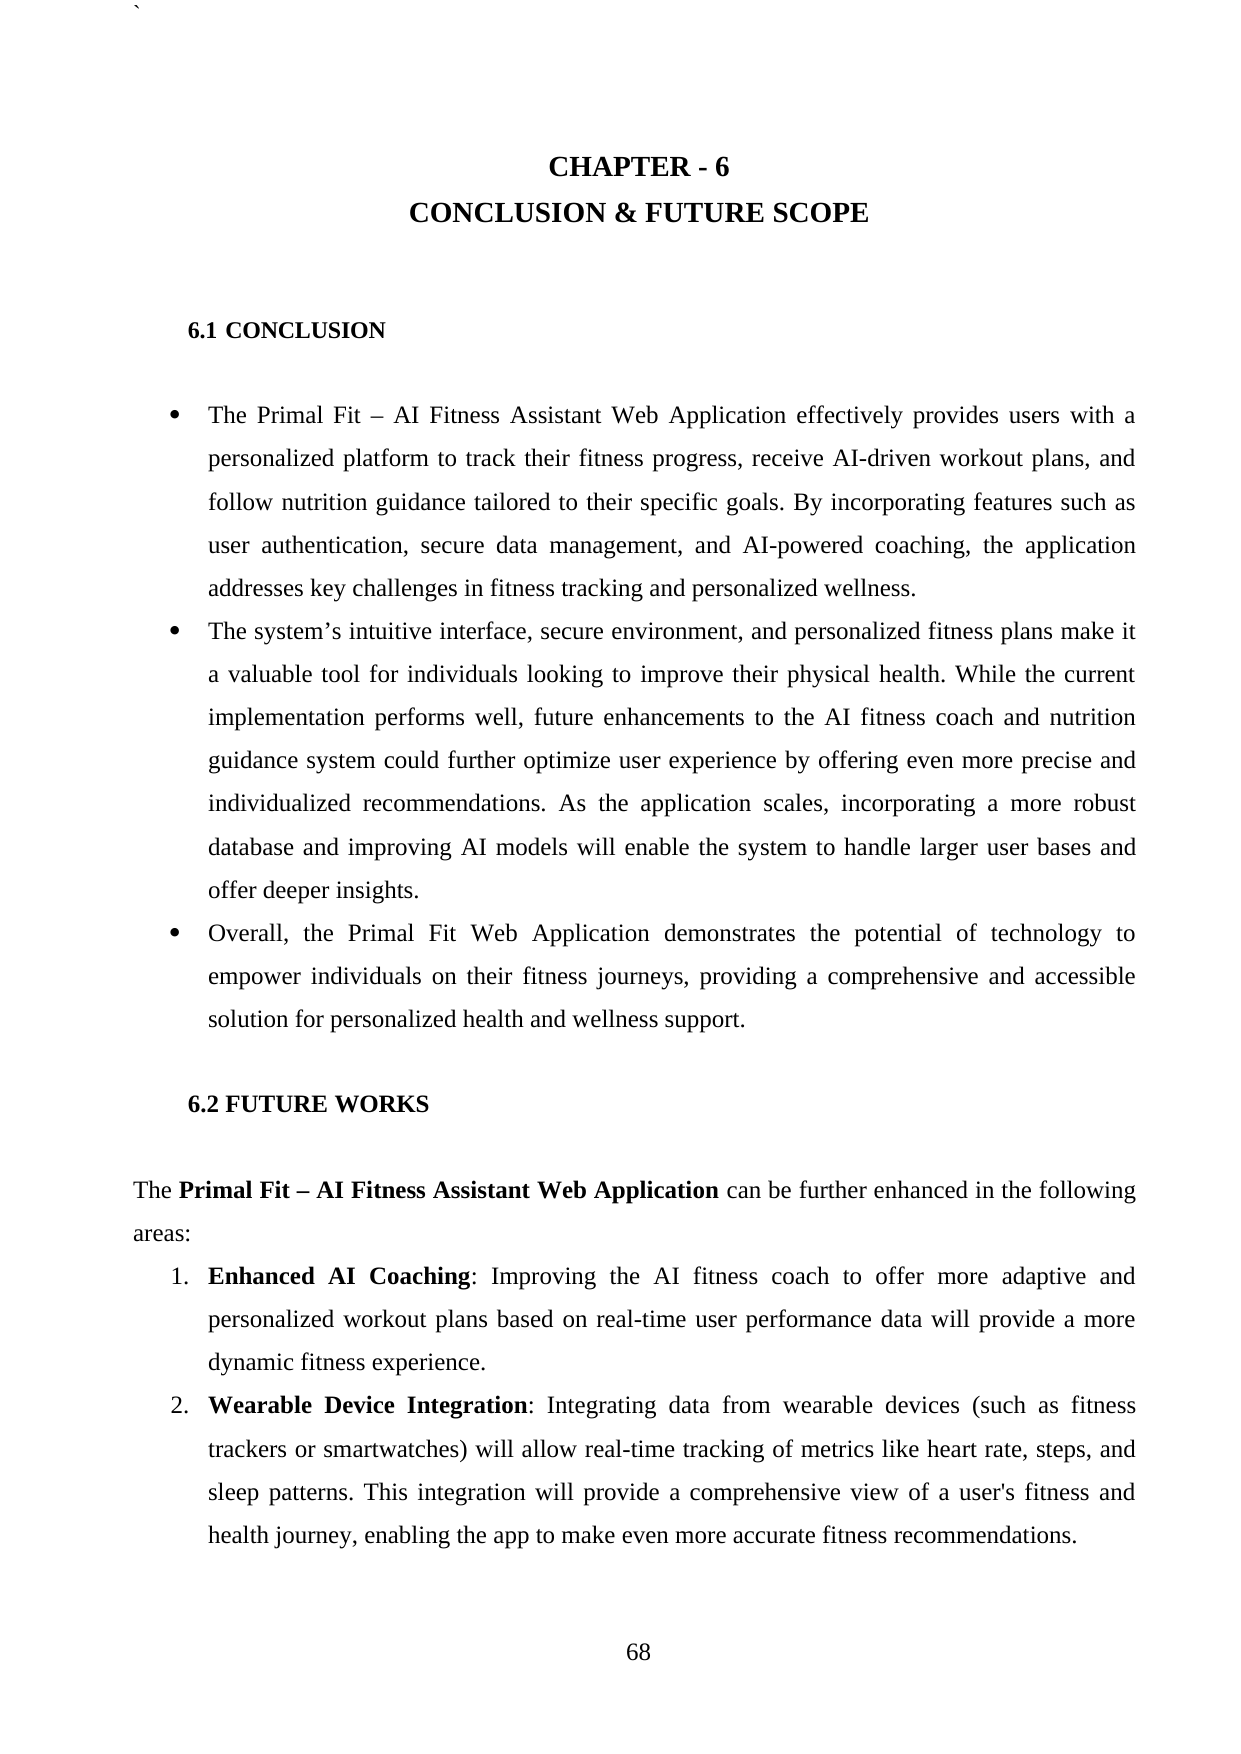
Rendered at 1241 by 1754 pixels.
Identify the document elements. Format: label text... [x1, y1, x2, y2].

list Enhanced AI Coaching: Improving the AI fitness coach to offer more adaptive and personalized workout plans based on real-time user performance data will provide a more dynamic fitness experience. [170, 1261, 1137, 1376]
subtitle FUTURE WORKS [188, 1089, 1137, 1117]
subtitle CONCLUSION [188, 316, 1137, 343]
subtitle The Primal Fit – AI Fitness Assistant Web Application effectively provides users with a personalized platform to track their fitness progress, receive AI-driven workout plans, and follow nutrition guidance tailored to their specific goals. By incorporating features such as user authentication, secure data management, and AI-powered coaching, the application addresses key challenges in fitness tracking and personalized wellness. [170, 400, 1137, 602]
subtitle The system’s intuitive interface, secure environment, and personalized fitness plans make it a valuable tool for individuals looking to improve their physical health. While the current implementation performs well, future enhancements to the AI fitness coach and nutrition guidance system could further optimize user experience by offering even more precise and individualized recommendations. As the application scales, incorporating a more robust database and improving AI models will enable the system to handle larger user bases and offer deeper insights. [170, 616, 1137, 903]
subtitle Overall, the Primal Fit Web Application demonstrates the potential of technology to empower individuals on their fitness journeys, providing a comprehensive and accessible solution for personalized health and wellness support. [170, 918, 1137, 1033]
list Wearable Device Integration: Integrating data from wearable devices (such as fitness trackers or smartwatches) will allow real-time tracking of metrics like heart rate, steps, and sleep patterns. This integration will provide a comprehensive view of a user's fitness and health journey, enabling the app to make even more accurate fitness recommendations. [170, 1391, 1137, 1549]
subtitle CHAPTER - 6 CONCLUSION & FUTURE SCOPE [408, 149, 896, 228]
text The Primal Fit – AI Fitness Assistant Web Application can be further enhanced in the following areas: [133, 1175, 1137, 1247]
